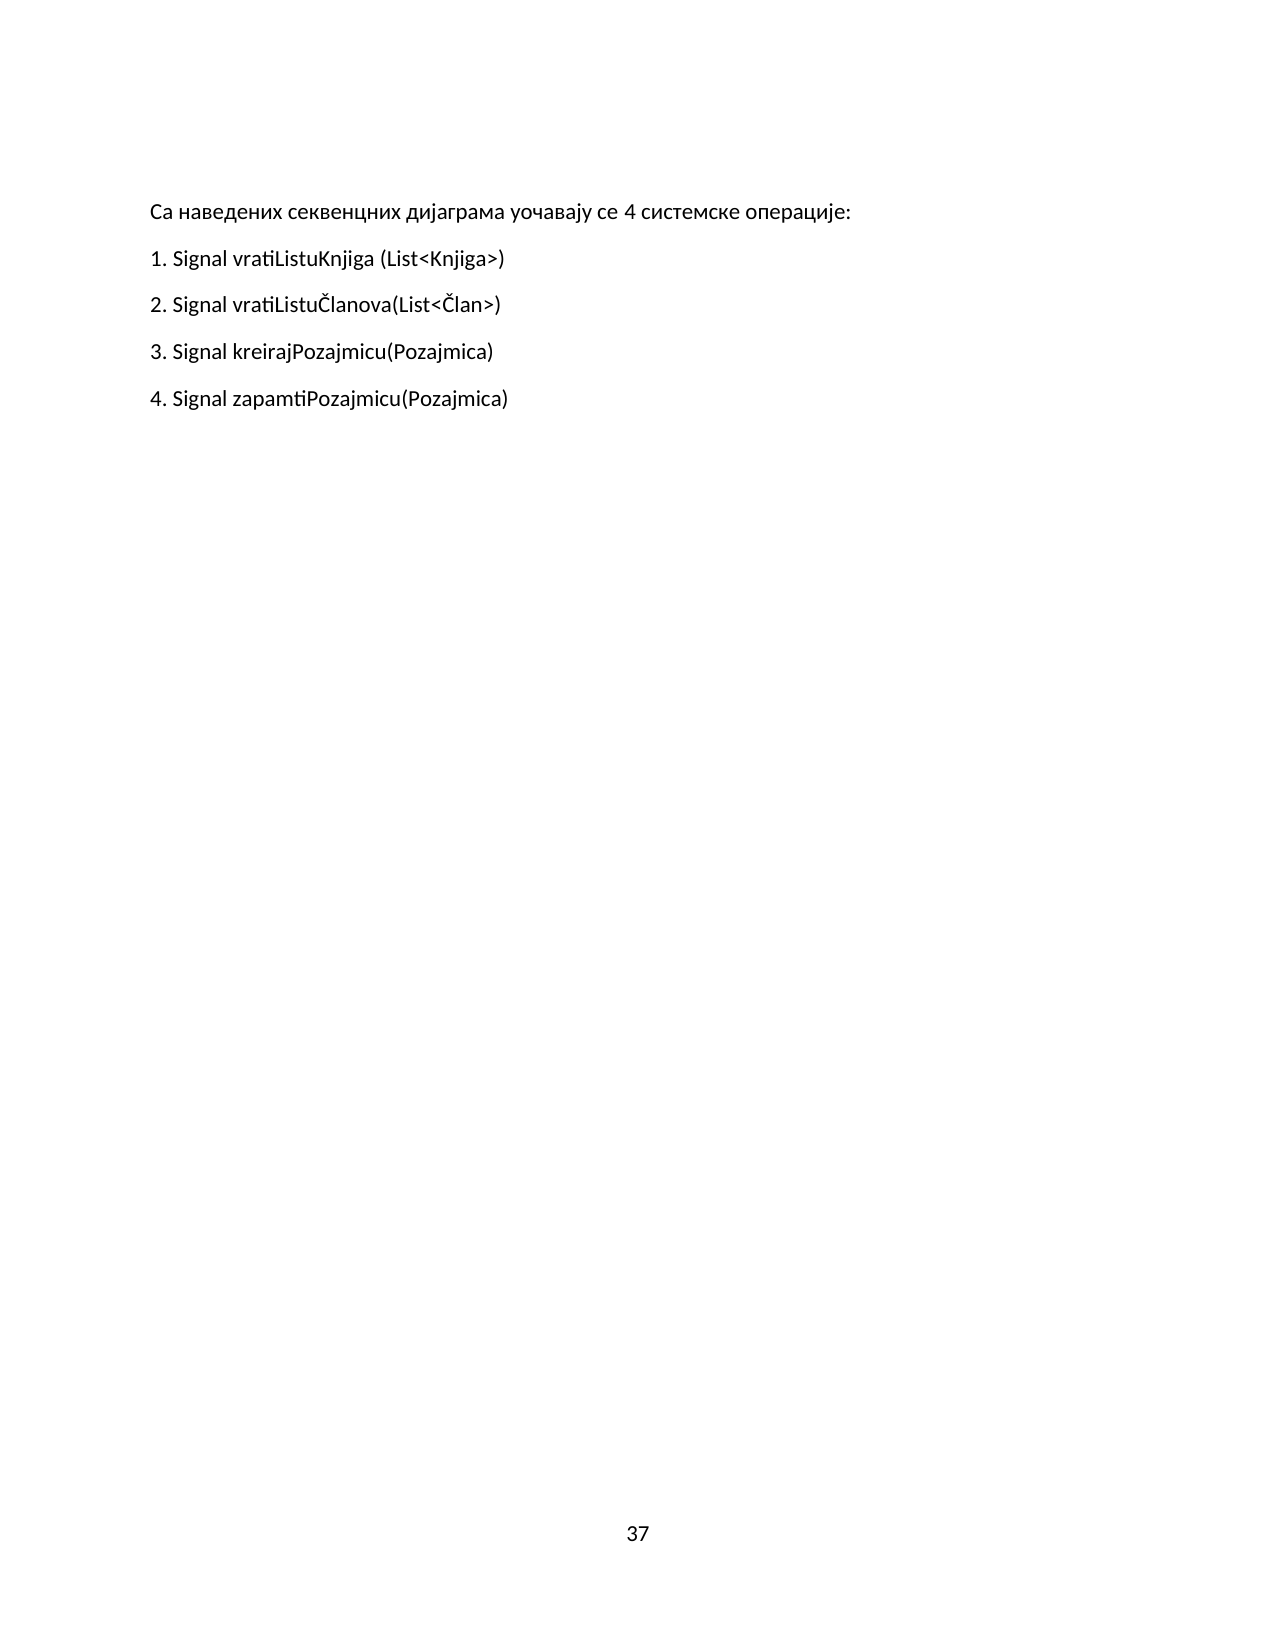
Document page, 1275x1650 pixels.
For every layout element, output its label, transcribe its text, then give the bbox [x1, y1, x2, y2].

text 3. Signal kreirajPozajmicu(Pozajmica) [150, 337, 1125, 366]
text 2. Signal vratiListuČlanova(List<Član>) [150, 291, 1125, 319]
text 1. Signal vratiListuKnjiga (List<Knjiga>) [150, 244, 1125, 272]
text 4. Signal zapamtiPozajmicu(Pozajmica) [150, 384, 1125, 412]
text Са наведених секвенцних дијаграма уочавају се 4 системске операције: [150, 197, 1125, 225]
